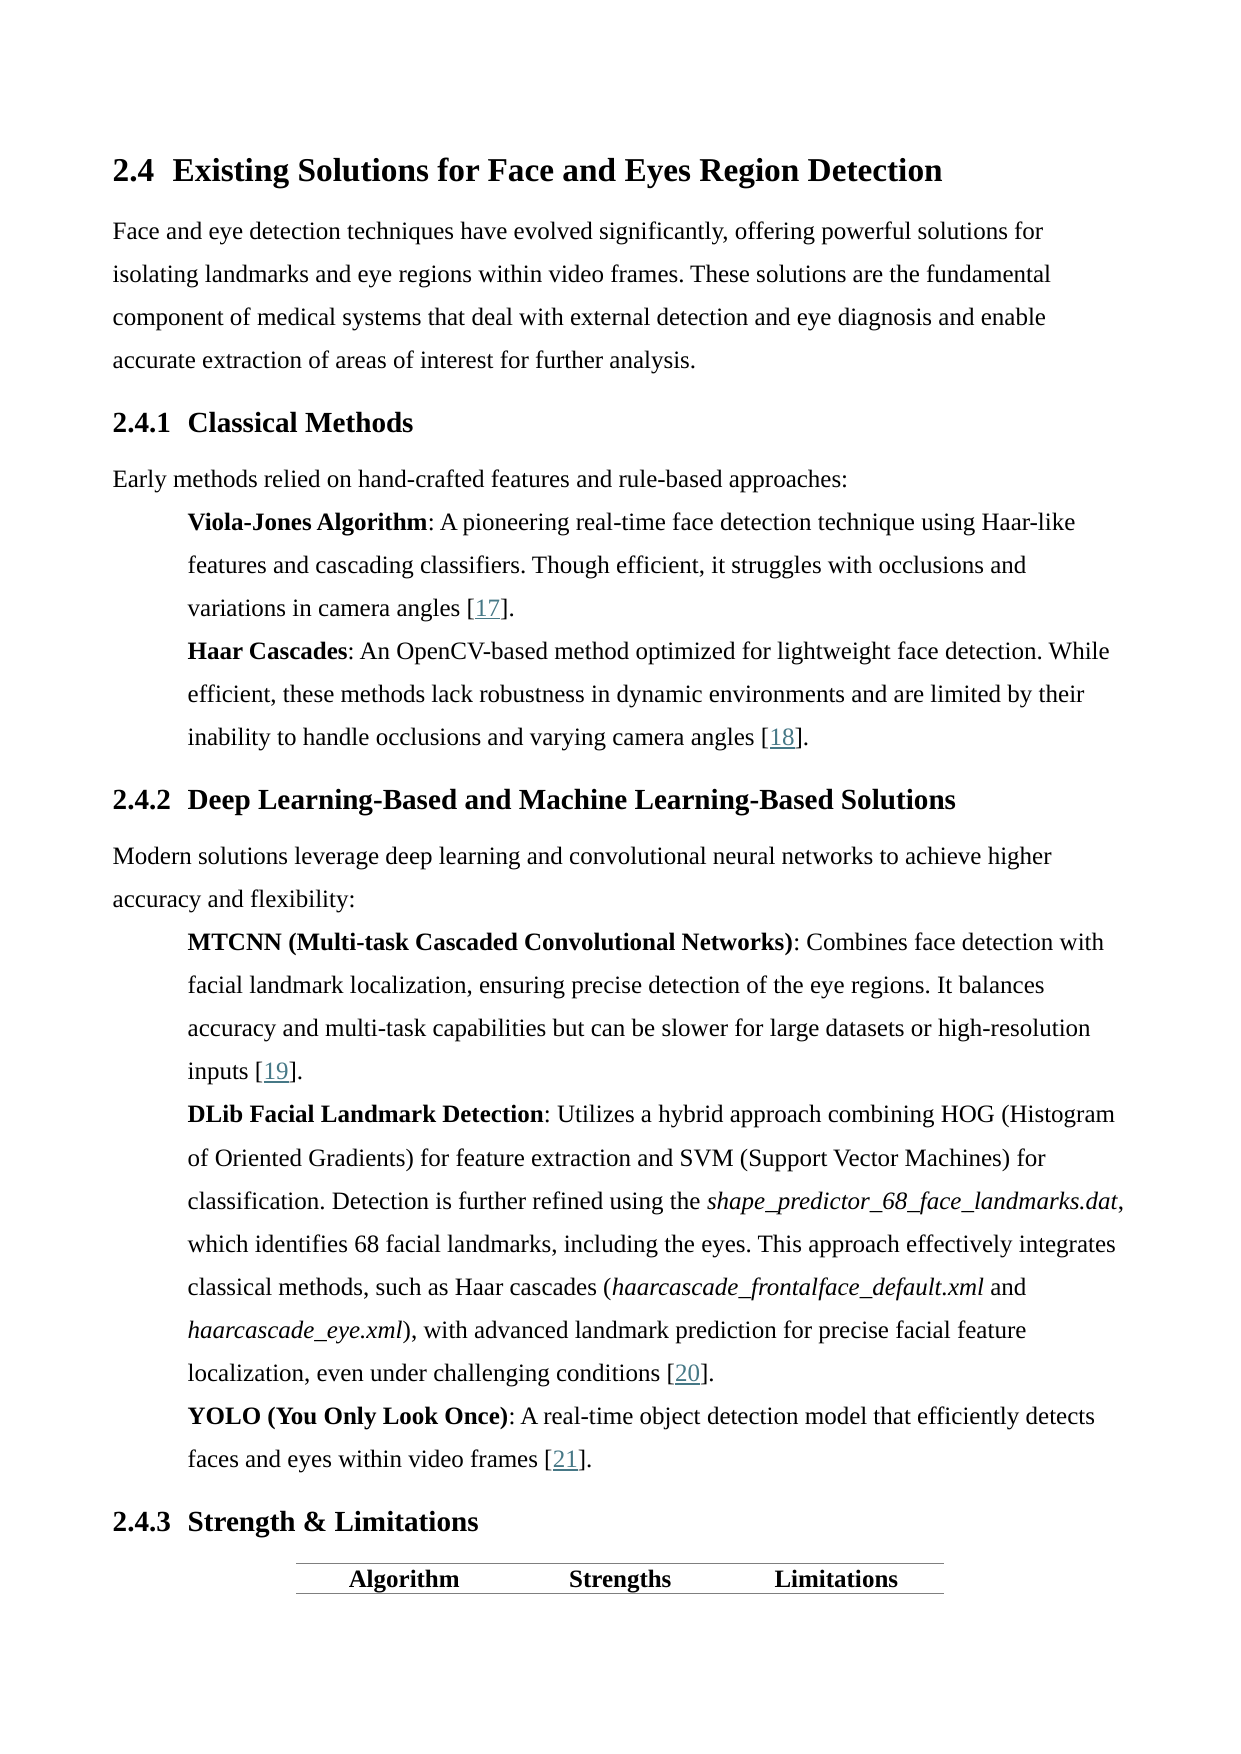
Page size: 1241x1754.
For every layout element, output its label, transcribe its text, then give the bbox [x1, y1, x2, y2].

table_header Limitations [728, 1564, 944, 1593]
text Haar Cascades: An OpenCV-based method optimized for lightweight face detection. While efficient, these methods lack robustness in dynamic environments and are limited by their inability to handle occlusions and varying camera angles [18]. [187, 636, 1128, 751]
table_header Strengths [512, 1564, 728, 1593]
table_header Algorithm [296, 1564, 512, 1593]
subtitle Classical Methods [112, 405, 1128, 438]
text YOLO (You Only Look Once): A real-time object detection model that efficiently detects faces and eyes within video frames [21]. [187, 1401, 1128, 1473]
subtitle Deep Learning-Based and Machine Learning-Based Solutions [112, 782, 1128, 816]
subtitle Existing Solutions for Face and Eyes Region Detection [112, 150, 1128, 188]
text DLib Facial Landmark Detection: Utilizes a hybrid approach combining HOG (Histogram of Oriented Gradients) for feature extraction and SVM (Support Vector Machines) for classification. Detection is further refined using the shape_predictor_68_face_landmarks.dat, which identifies 68 facial landmarks, including the eyes. This approach effectively integrates classical methods, such as Haar cascades (haarcascade_frontalface_default.xml and haarcascade_eye.xml), with advanced landmark prediction for precise facial feature localization, even under challenging conditions [20]. [187, 1099, 1128, 1387]
text MTCNN (Multi-task Cascaded Convolutional Networks): Combines face detection with facial landmark localization, ensuring precise detection of the eye regions. It balances accuracy and multi-task capabilities but can be slower for large datasets or high-resolution inputs [19]. [187, 927, 1128, 1085]
text Modern solutions leverage deep learning and convolutional neural networks to achieve higher accuracy and flexibility: [112, 841, 1128, 913]
subtitle Strength & Limitations [112, 1504, 1128, 1538]
text Early methods relied on hand-crafted features and rule-based approaches: [112, 464, 1128, 492]
text Viola-Jones Algorithm: A pioneering real-time face detection technique using Haar-like features and cascading classifiers. Though efficient, it struggles with occlusions and variations in camera angles [17]. [187, 507, 1128, 622]
text Face and eye detection techniques have evolved significantly, offering powerful solutions for isolating landmarks and eye regions within video frames. These solutions are the fundamental component of medical systems that deal with external detection and eye diagnosis and enable accurate extraction of areas of interest for further analysis. [112, 216, 1128, 374]
